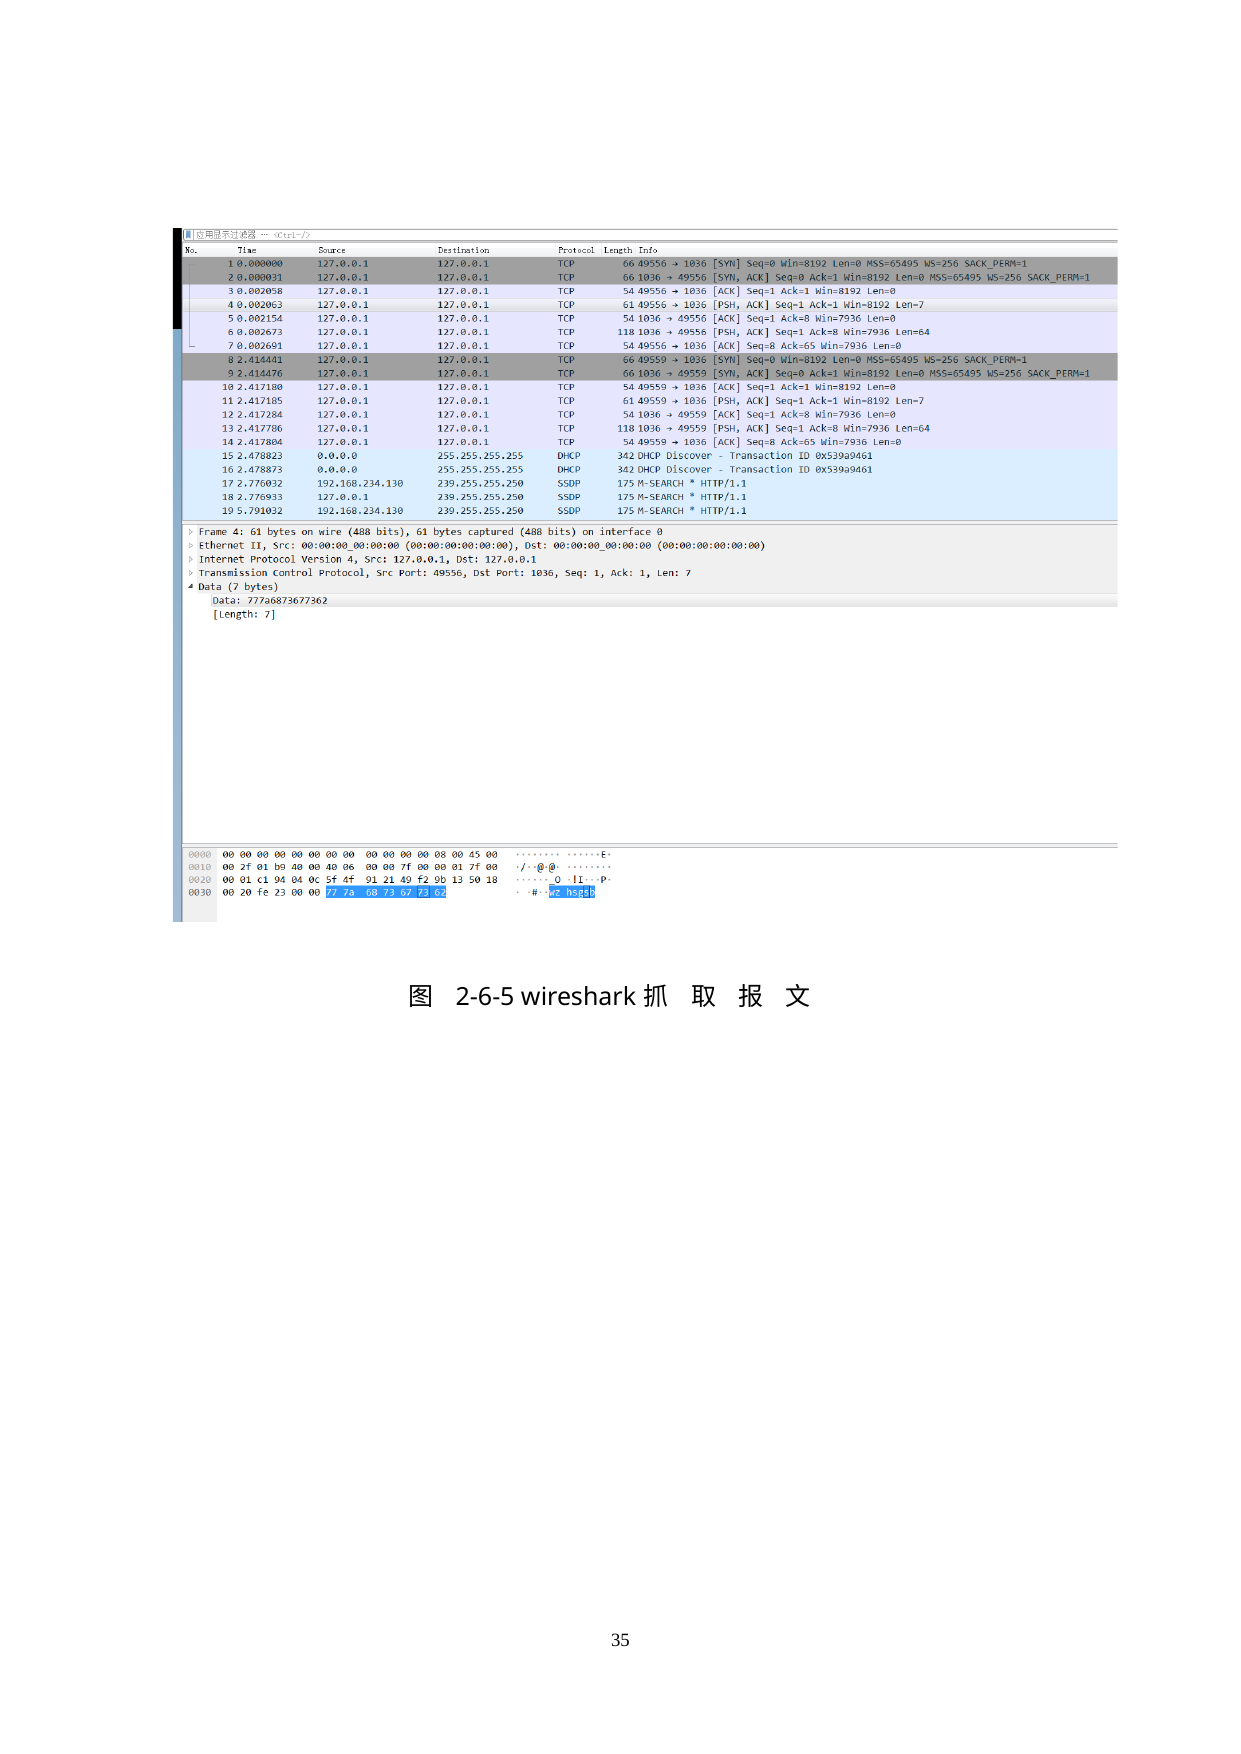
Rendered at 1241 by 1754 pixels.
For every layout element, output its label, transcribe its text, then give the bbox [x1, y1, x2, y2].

text 图2-6-5 wireshark抓取报文 [149, 973, 1091, 1016]
picture [172, 228, 1118, 922]
